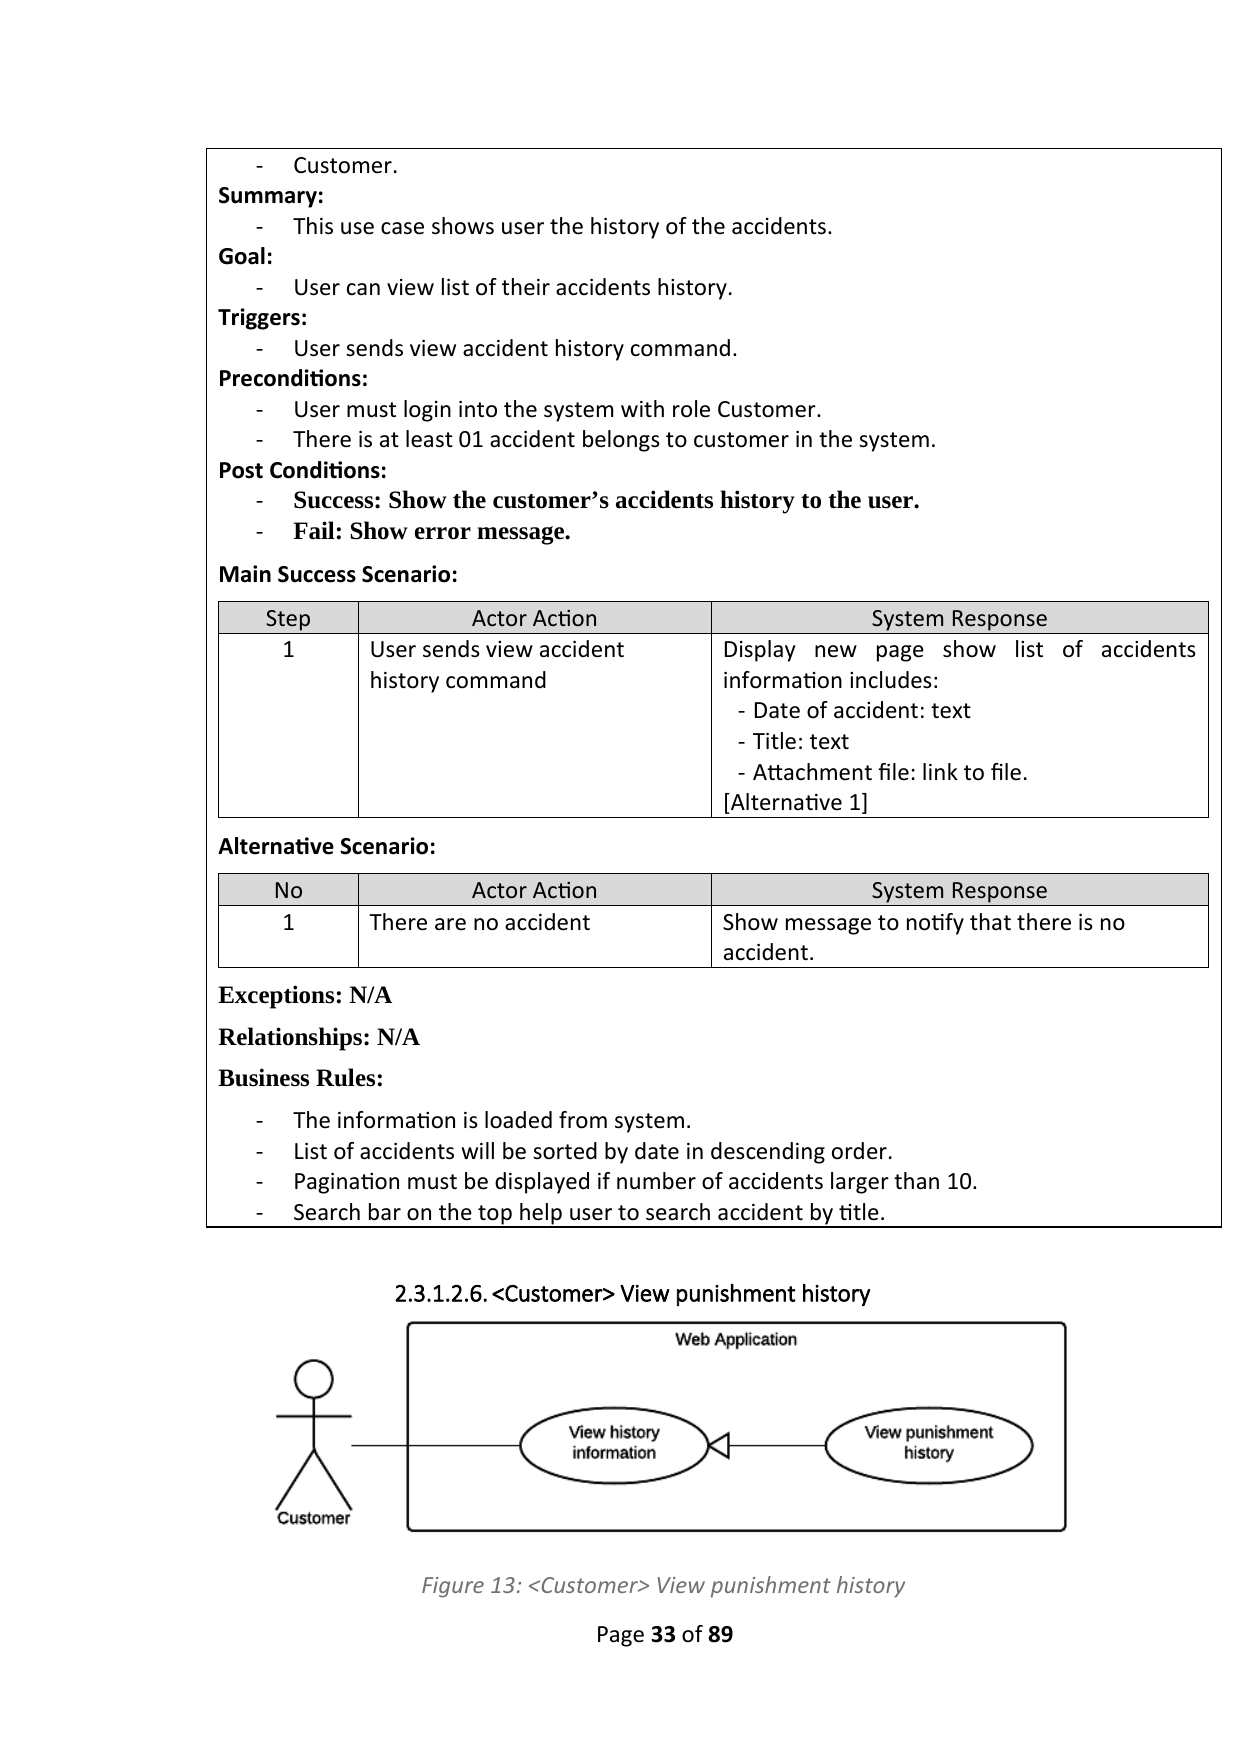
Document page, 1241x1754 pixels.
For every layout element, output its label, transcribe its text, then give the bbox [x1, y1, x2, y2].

subtitle <Customer> View punishment history [394, 1277, 1122, 1307]
picture [240, 1309, 1088, 1551]
text Figure 13: <Customer> View punishment history [207, 1570, 1122, 1600]
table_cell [207, 149, 1221, 1226]
